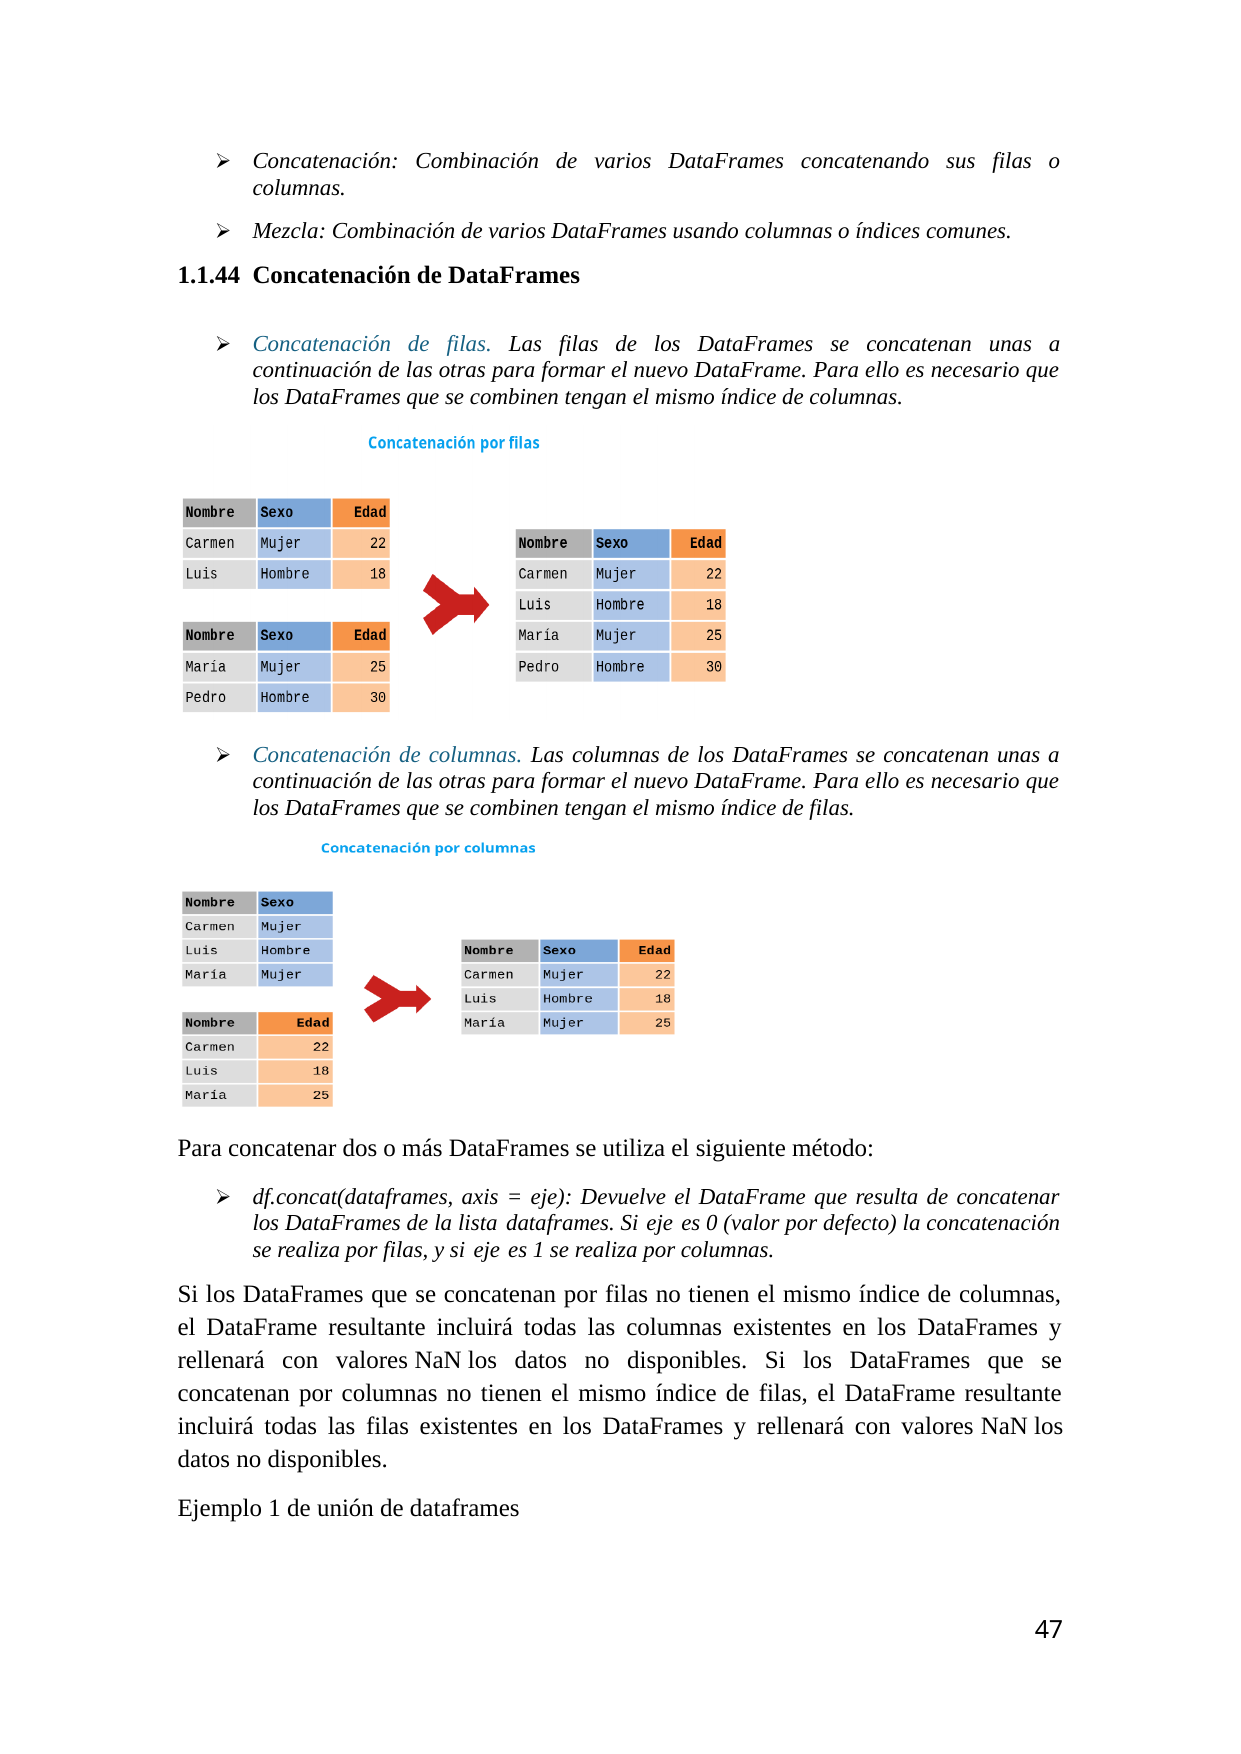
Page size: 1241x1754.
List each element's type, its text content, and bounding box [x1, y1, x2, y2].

picture [177, 425, 732, 720]
text df.concat(dataframes, axis = eje): Devuelve el DataFrame que resulta de concatenar los DataFrames de la lista dataframes. Si eje es 0 (valor por defecto) la concatenación se realiza por filas, y si eje es 1 se realiza por columnas. [215, 1183, 1063, 1262]
text Si los DataFrames que se concatenan por filas no tienen el mismo índice de columnas, el DataFrame resultante incluirá todas las columnas existentes en los DataFrames y rellenará con valores NaN los datos no disponibles. Si los DataFrames que se concatenan por columnas no tienen el mismo índice de filas, el DataFrame resultante incluirá todas las filas existentes en los DataFrames y rellenará con valores NaN los datos no disponibles. [177, 1279, 1063, 1473]
text Ejemplo 1 de unión de dataframes [177, 1493, 1063, 1522]
picture [177, 837, 680, 1112]
text Mezcla: Combinación de varios DataFrames usando columnas o índices comunes. [215, 217, 1063, 243]
text Concatenación de filas. Las filas de los DataFrames se concatenan unas a continuación de las otras para formar el nuevo DataFrame. Para ello es necesario que los DataFrames que se combinen tengan el mismo índice de columnas. [215, 330, 1063, 409]
text Concatenación: Combinación de varios DataFrames concatenando sus filas o columnas. [215, 148, 1063, 200]
text Para concatenar dos o más DataFrames se utiliza el siguiente método: [177, 1133, 1063, 1162]
text Concatenación de columnas. Las columnas de los DataFrames se concatenan unas a continuación de las otras para formar el nuevo DataFrame. Para ello es necesario que los DataFrames que se combinen tengan el mismo índice de filas. [215, 741, 1063, 820]
subtitle Concatenación de DataFrames [177, 260, 1063, 289]
